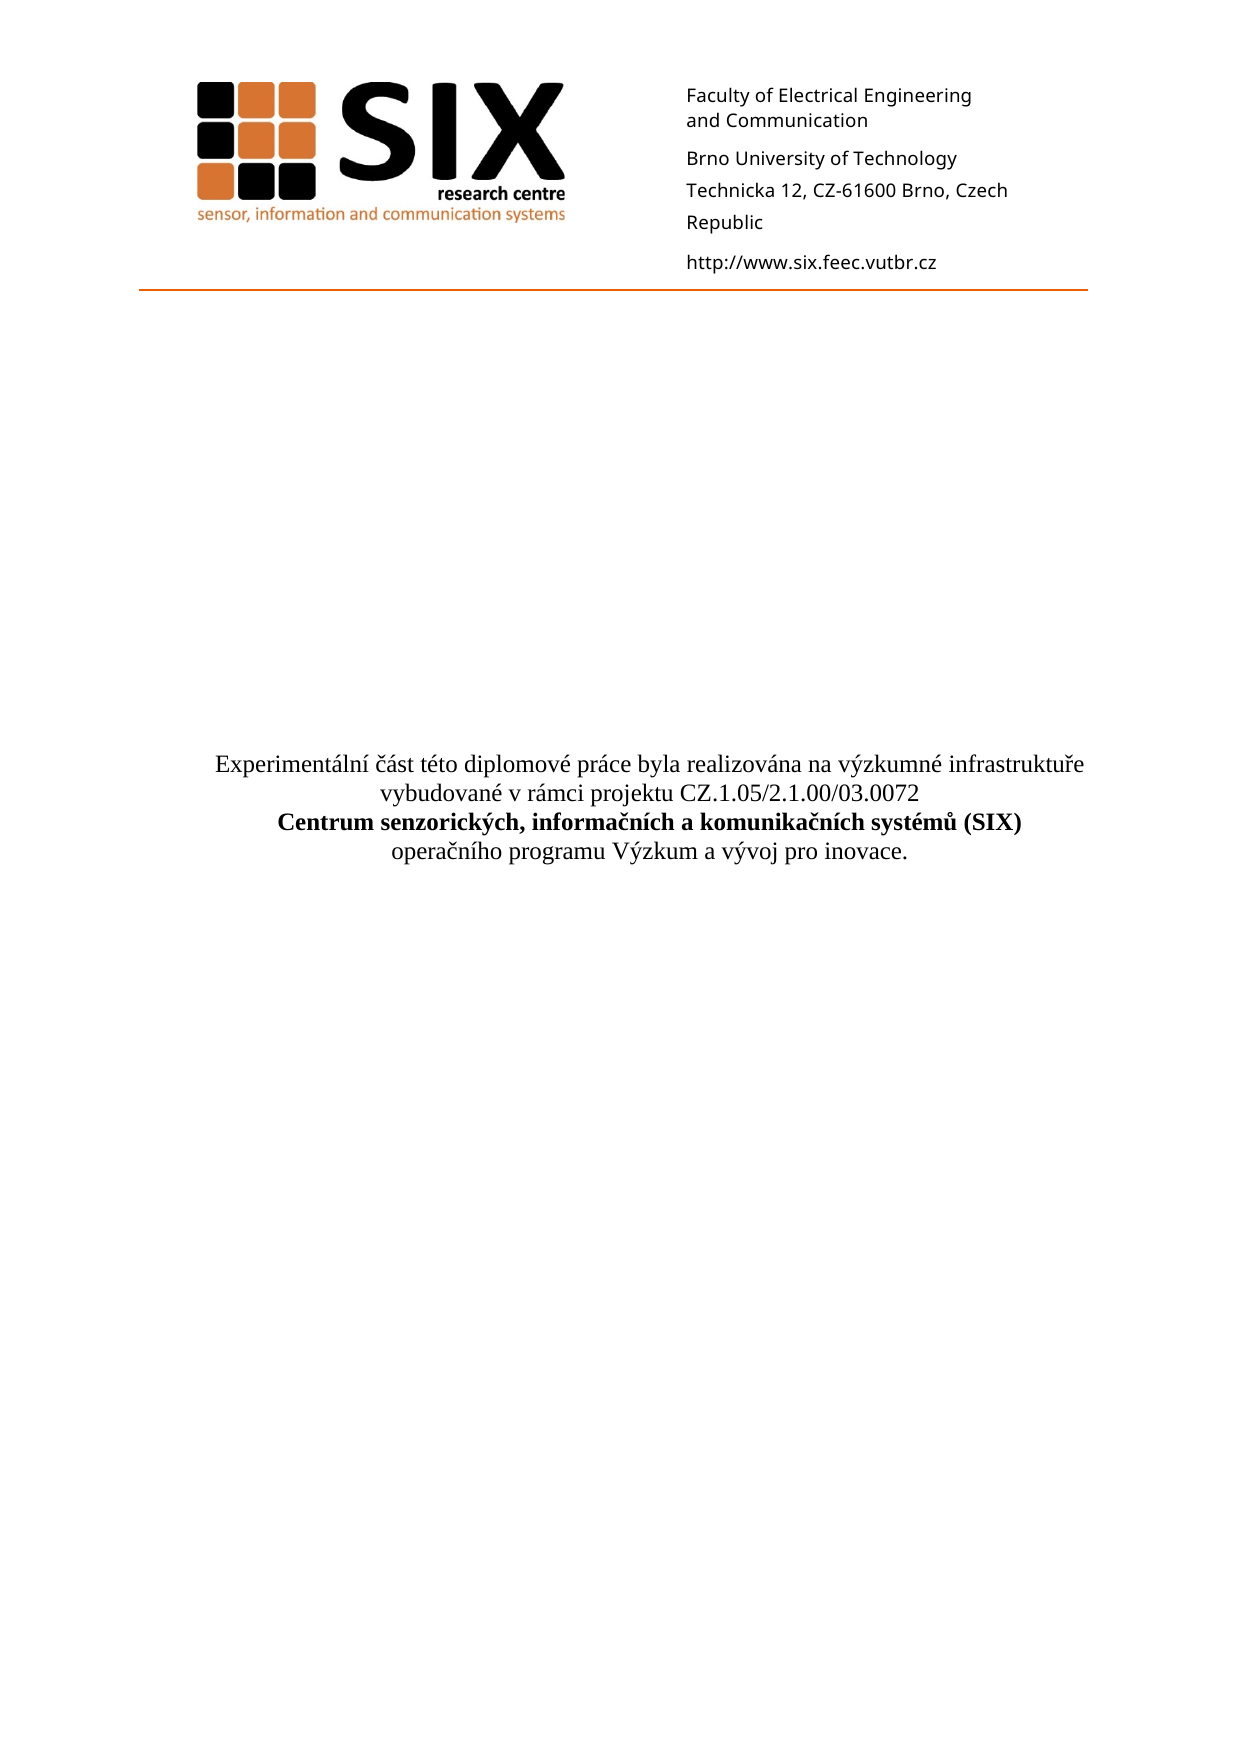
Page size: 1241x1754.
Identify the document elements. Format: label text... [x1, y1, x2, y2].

text Experimentální část této diplomové práce byla realizována na výzkumné infrastruktuře vybudované v rámci projektu CZ.1.05/2.1.00/03.0072 Centrum senzorických, informačních a komunikačních systémů (SIX) operačního programu Výzkum a vývoj pro inovace. [207, 749, 1092, 864]
table_header Faculty of Electrical Engineering and Communication Brno University of Technology Technicka 12, CZ-61600 Brno, Czech Republic http://www.six.feec.vutbr.cz [675, 74, 1088, 289]
picture [197, 82, 565, 223]
table_header [139, 74, 675, 289]
